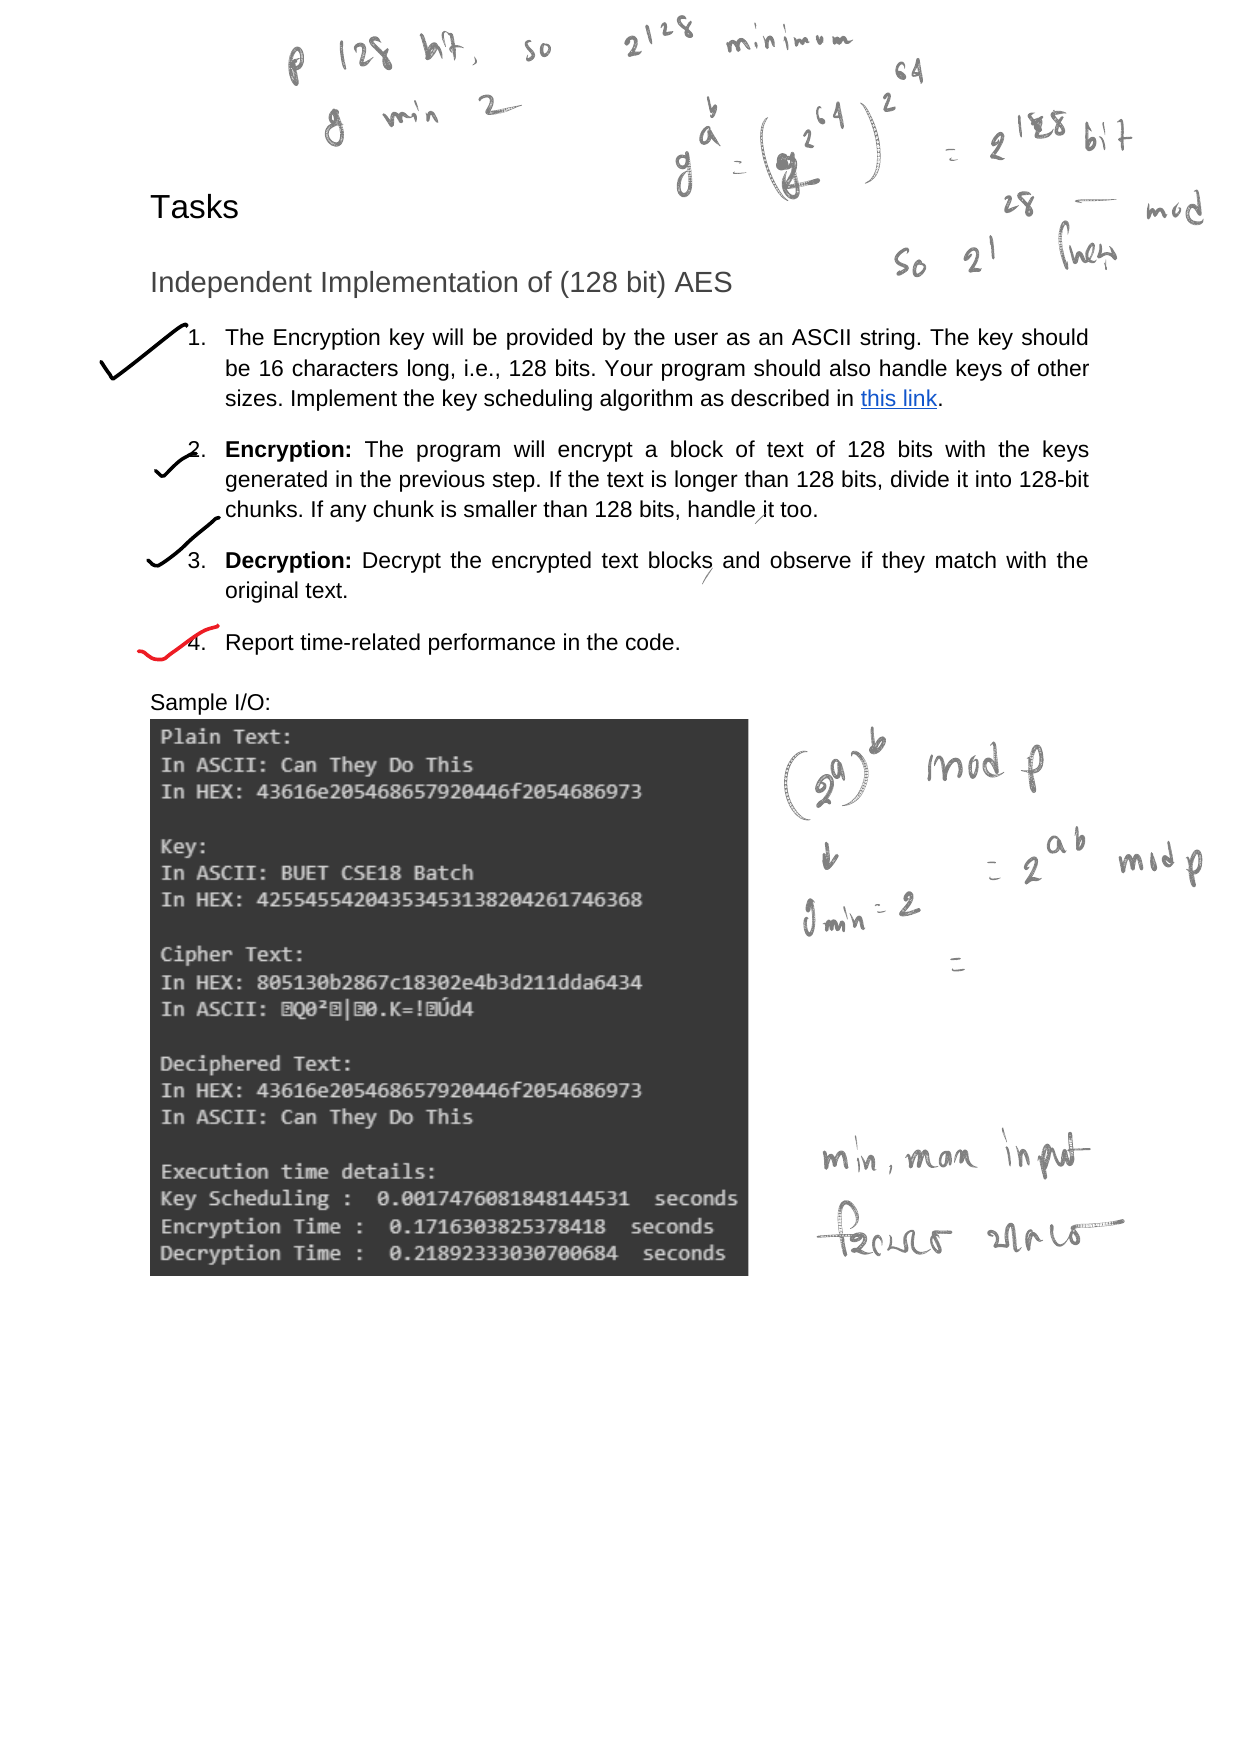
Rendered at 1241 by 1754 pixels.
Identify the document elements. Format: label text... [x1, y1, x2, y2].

list Encryption: The program will encrypt a block of text of 128 bits with the keys generated in the previous step. If the text is longer than 128 bits, divide it into 128-bit chunks. If any chunk is smaller than 128 bits, handle it too. [187, 436, 1090, 523]
picture [150, 719, 749, 1276]
subtitle Tasks [150, 187, 1090, 226]
subtitle Independent Implementation of (128 bit) AES [150, 265, 1090, 298]
list The Encryption key will be provided by the user as an ASCII string. The key should be 16 characters long, i.e., 128 bits. Your program should also handle keys of other sizes. Implement the key scheduling algorithm as described in this link. [187, 324, 1090, 411]
list Report time-related performance in the code. [187, 628, 1090, 655]
text Sample I/O: [150, 689, 1090, 715]
list Decryption: Decrypt the encrypted text blocks and observe if they match with the original text. [187, 547, 1090, 604]
